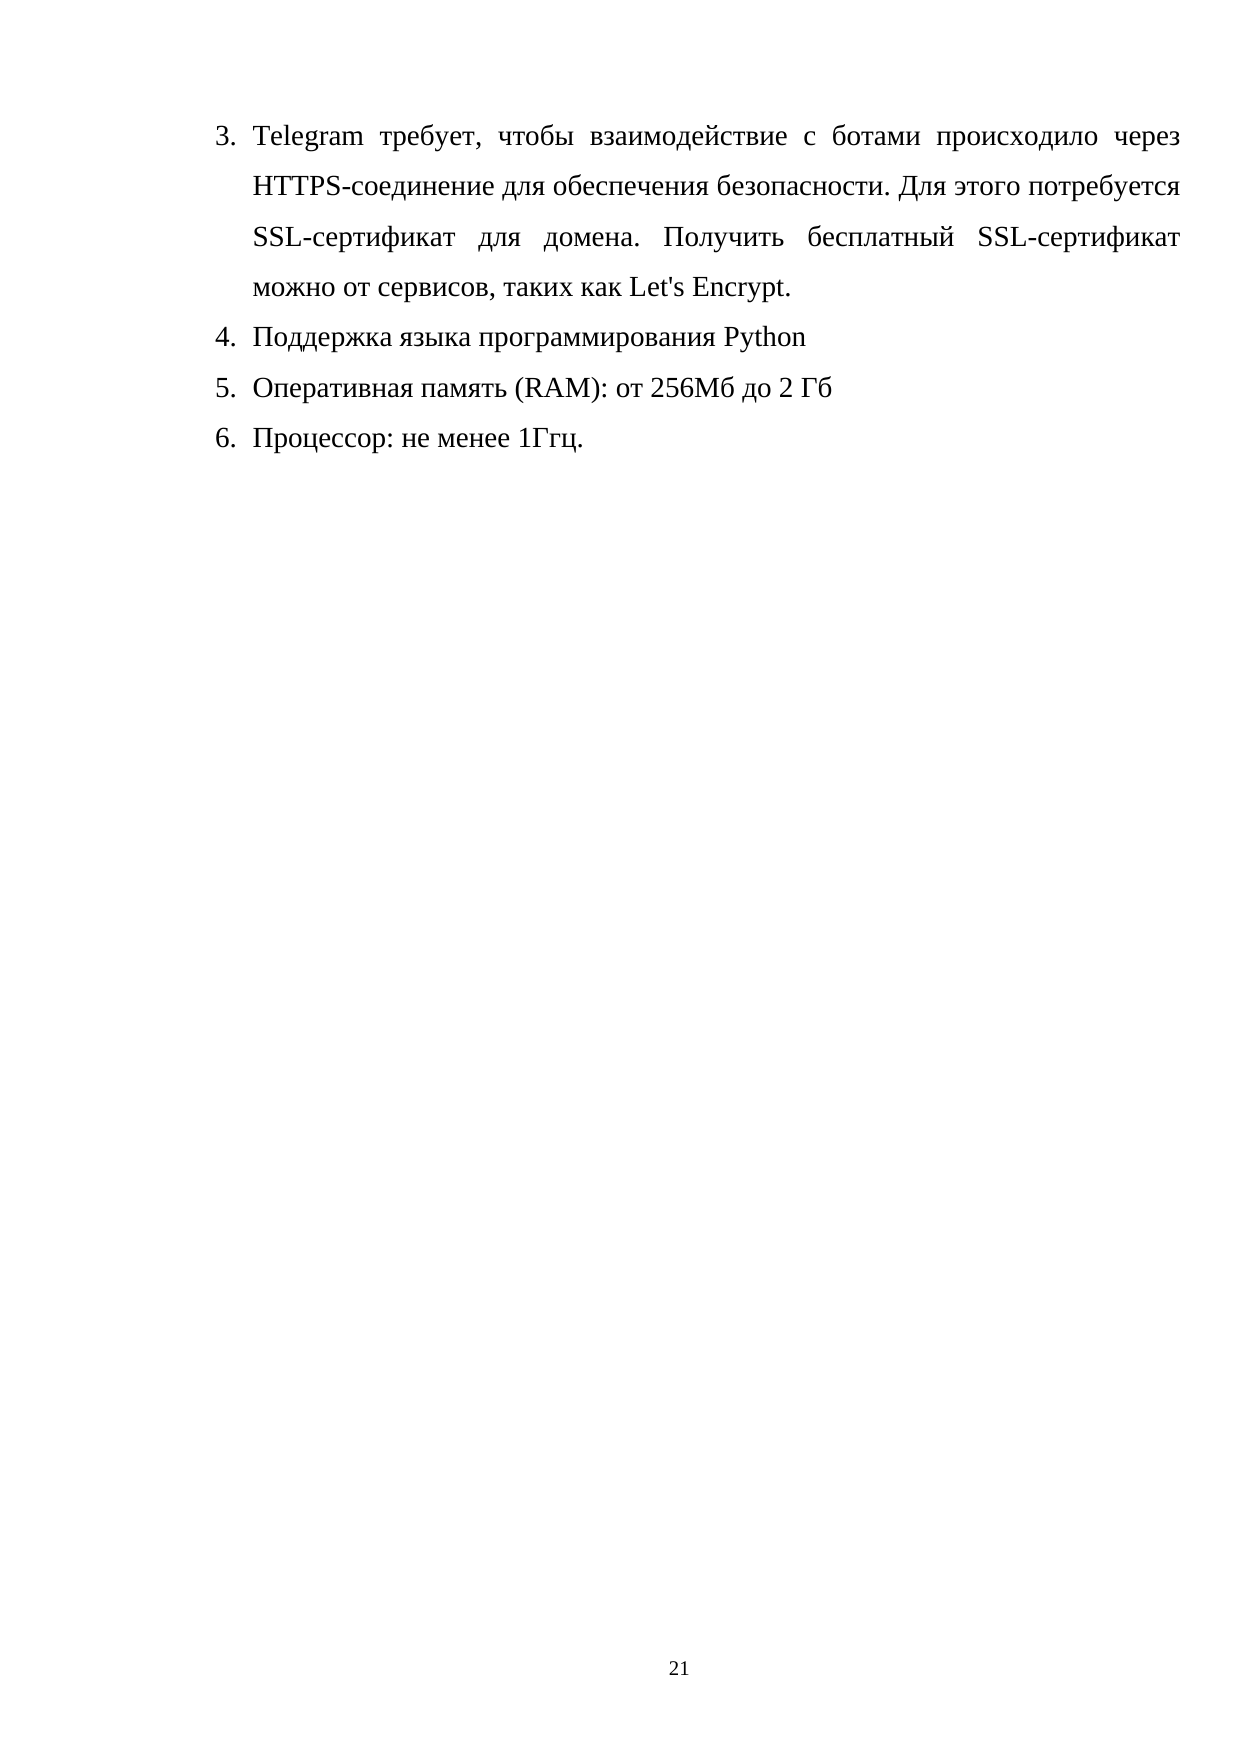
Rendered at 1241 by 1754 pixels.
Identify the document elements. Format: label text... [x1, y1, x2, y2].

list Поддержка языка программирования Python [215, 319, 1181, 353]
list Оперативная память (RAM): от 256Мб до 2 Гб [215, 370, 1181, 403]
list Процессор: не менее 1Ггц. [215, 420, 1181, 453]
list Telegram требует, чтобы взаимодействие с ботами происходило через HTTPS-соединение для обеспечения безопасности. Для этого потребуется SSL-сертификат для домена. Получить бесплатный SSL-сертификат можно от сервисов, таких как Let's Encrypt. [215, 118, 1181, 303]
